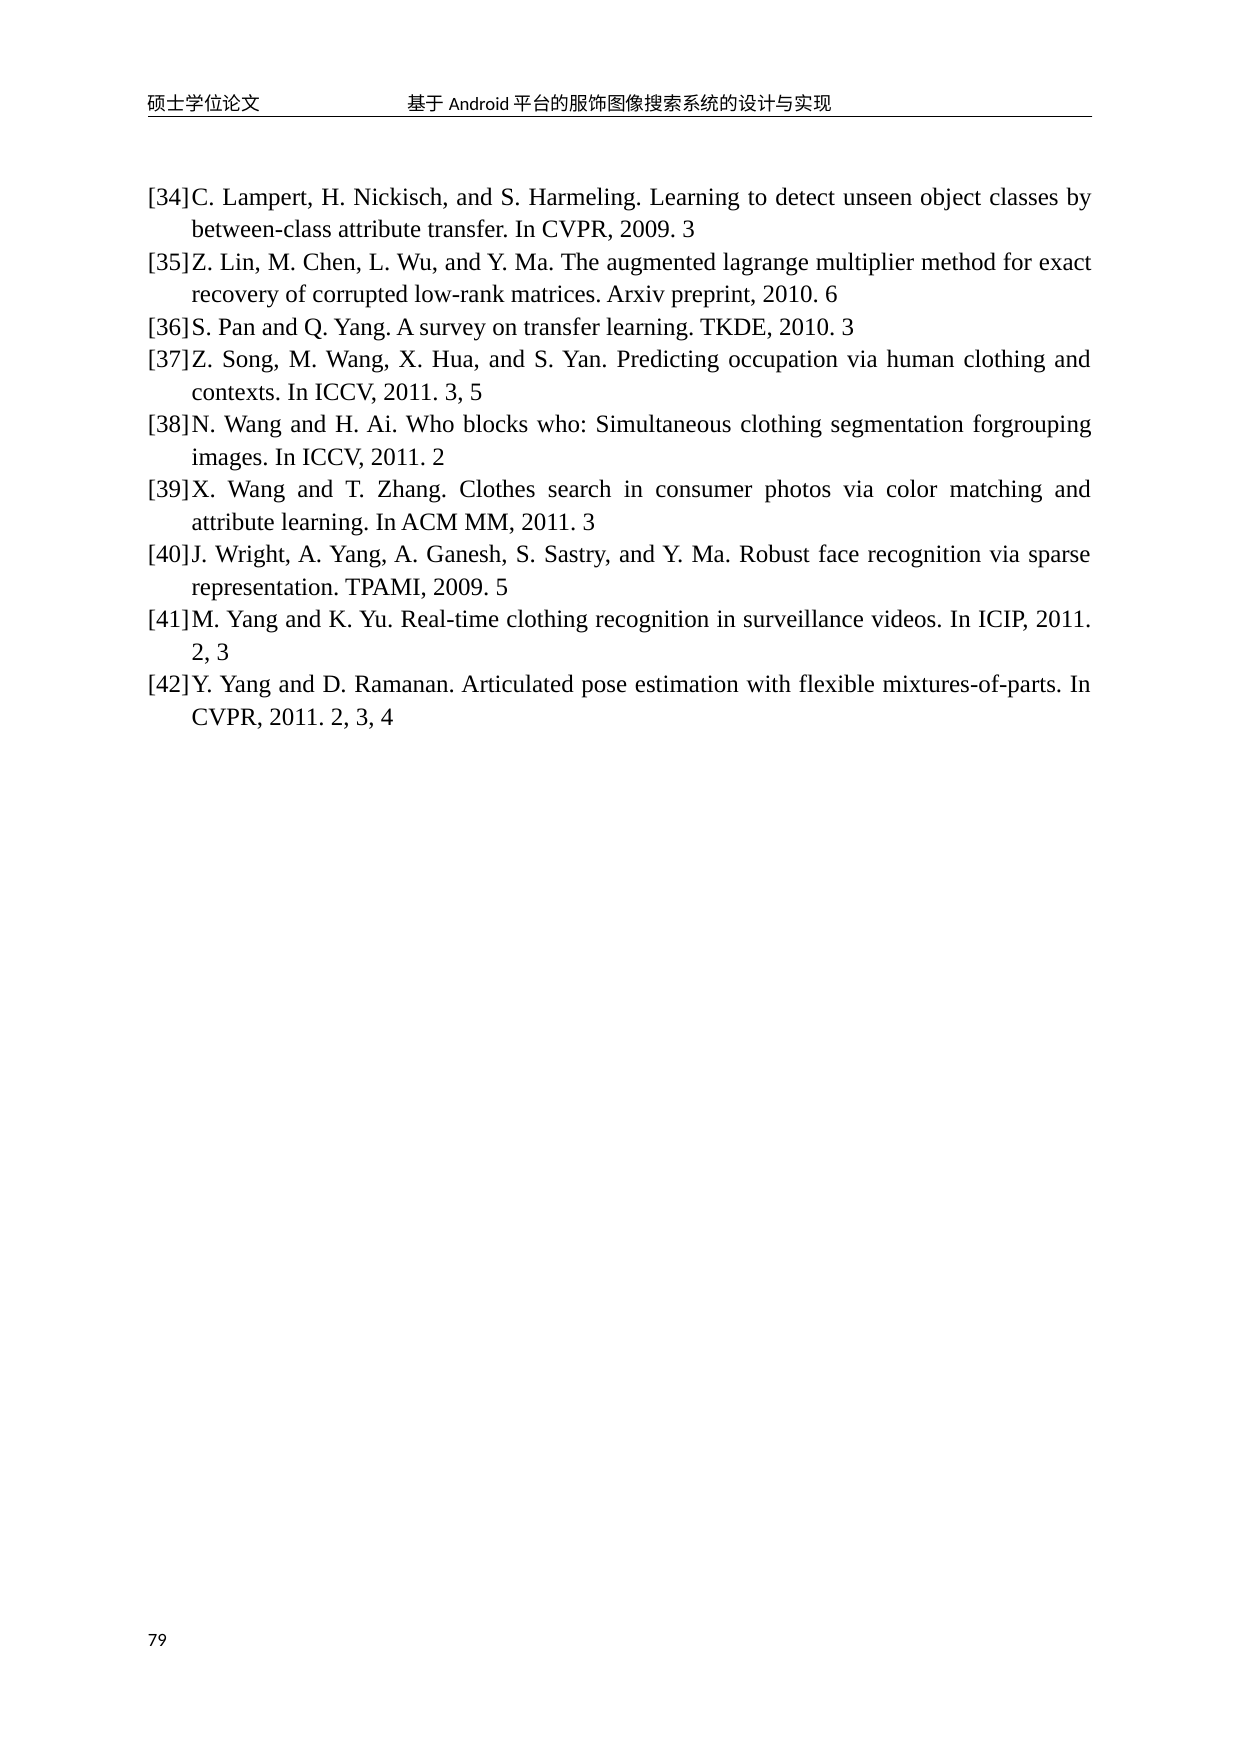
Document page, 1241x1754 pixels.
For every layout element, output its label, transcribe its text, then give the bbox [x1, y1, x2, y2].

list S. Pan and Q. Yang. A survey on transfer learning. TKDE, 2010. 3 [148, 310, 1092, 342]
list Y. Yang and D. Ramanan. Articulated pose estimation with flexible mixtures-of-parts. In CVPR, 2011. 2, 3, 4 [148, 667, 1092, 732]
list N. Wang and H. Ai. Who blocks who: Simultaneous clothing segmentation forgrouping images. In ICCV, 2011. 2 [148, 407, 1092, 472]
list M. Yang and K. Yu. Real-time clothing recognition in surveillance videos. In ICIP, 2011. 2, 3 [148, 602, 1092, 667]
list Z. Song, M. Wang, X. Hua, and S. Yan. Predicting occupation via human clothing and contexts. In ICCV, 2011. 3, 5 [148, 342, 1092, 407]
list Z. Lin, M. Chen, L. Wu, and Y. Ma. The augmented lagrange multiplier method for exact recovery of corrupted low-rank matrices. Arxiv preprint, 2010. 6 [148, 245, 1092, 310]
list X. Wang and T. Zhang. Clothes search in consumer photos via color matching and attribute learning. In ACM MM, 2011. 3 [148, 472, 1092, 537]
list C. Lampert, H. Nickisch, and S. Harmeling. Learning to detect unseen object classes by between-class attribute transfer. In CVPR, 2009. 3 [148, 180, 1092, 245]
list J. Wright, A. Yang, A. Ganesh, S. Sastry, and Y. Ma. Robust face recognition via sparse representation. TPAMI, 2009. 5 [148, 537, 1092, 602]
